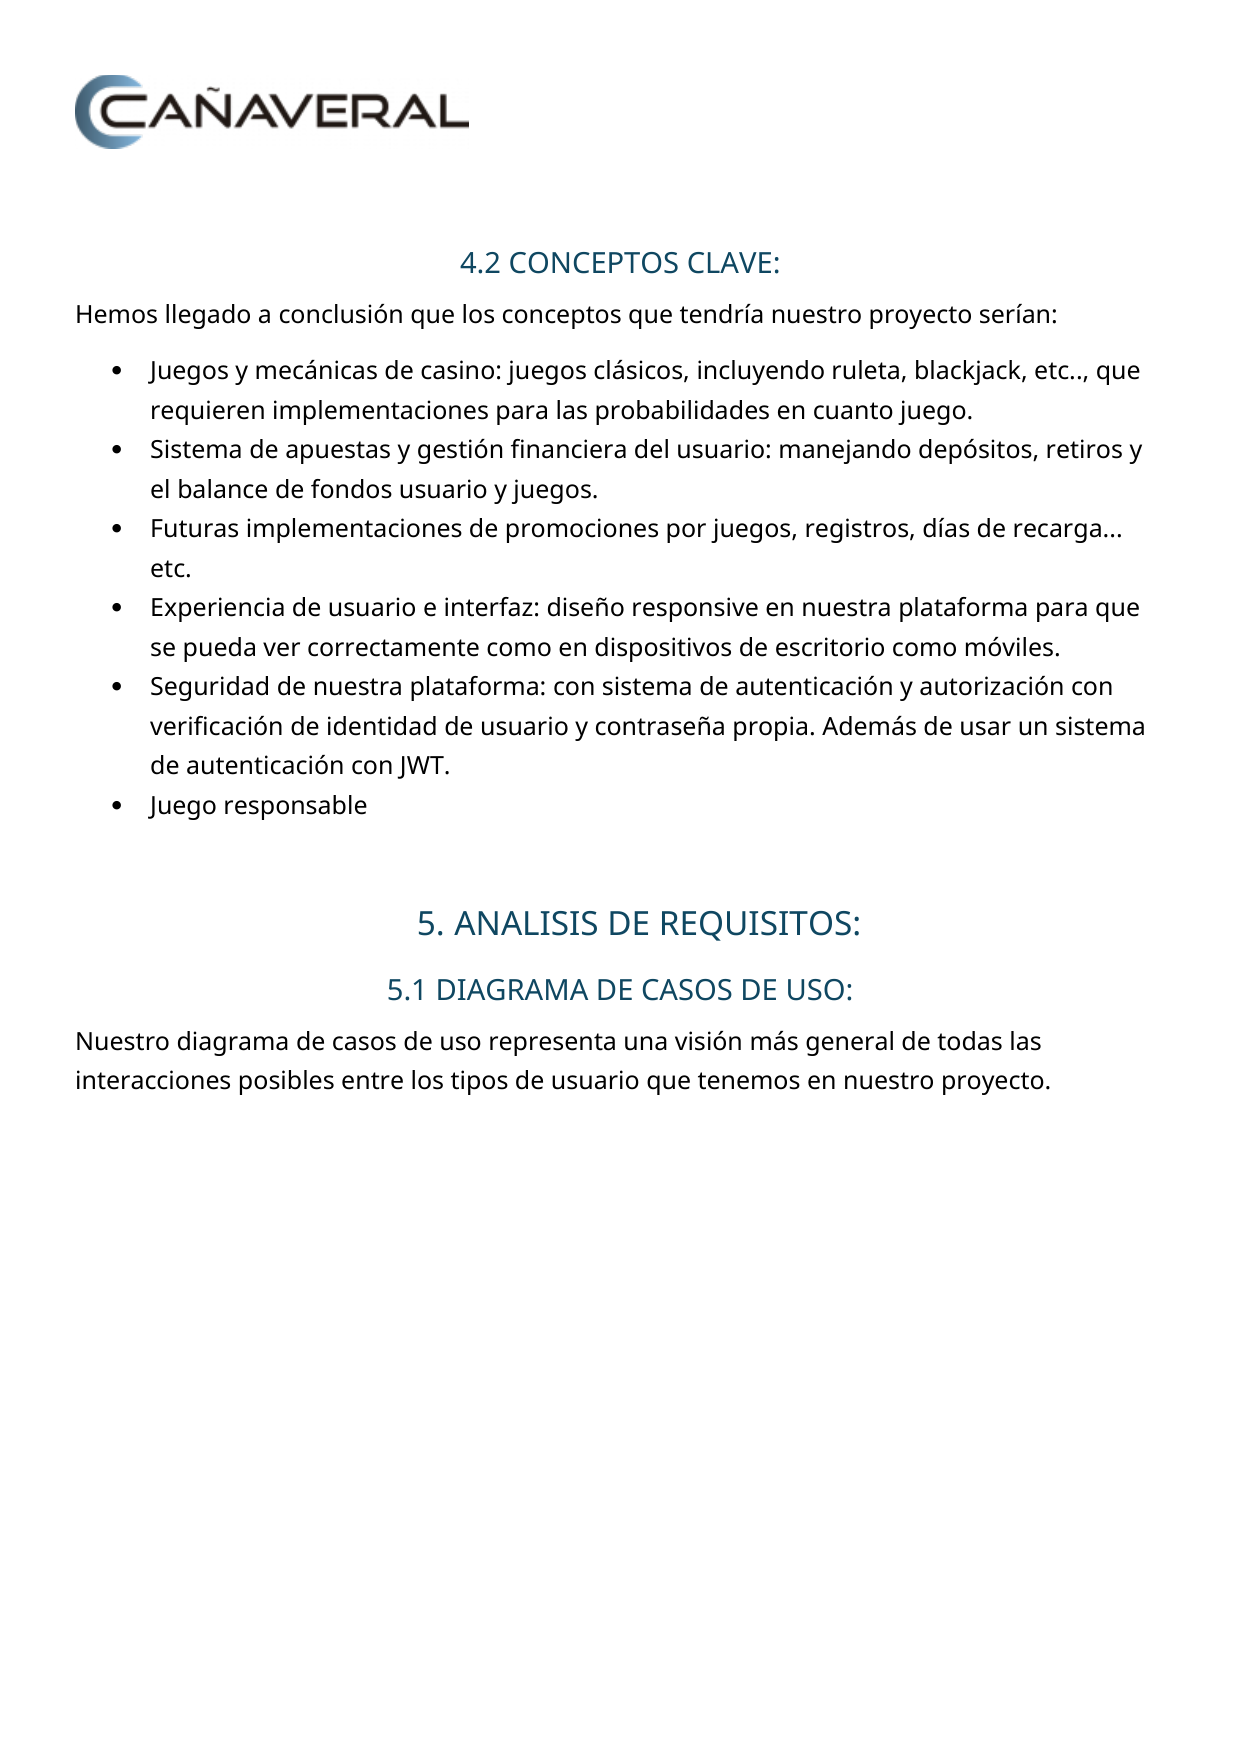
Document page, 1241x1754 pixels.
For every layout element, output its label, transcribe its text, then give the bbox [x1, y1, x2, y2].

subtitle 4.2 CONCEPTOS CLAVE: [75, 243, 1165, 282]
list Juegos y mecánicas de casino: juegos clásicos, incluyendo ruleta, blackjack, etc.., que requieren implementaciones para las probabilidades en cuanto juego. [112, 353, 1165, 427]
list Seguridad de nuestra plataforma: con sistema de autenticación y autorización con verificación de identidad de usuario y contraseña propia. Además de usar un sistema de autenticación con JWT. [112, 669, 1165, 782]
list Futuras implementaciones de promociones por juegos, registros, días de recarga... etc. [112, 511, 1165, 584]
text Nuestro diagrama de casos de uso representa una visión más general de todas las interacciones posibles entre los tipos de usuario que tenemos en nuestro proyecto. [75, 1023, 1165, 1097]
text Hemos llegado a conclusión que los conceptos que tendría nuestro proyecto serían: [75, 297, 1165, 331]
list Juego responsable [112, 787, 1165, 821]
subtitle 5.1 DIAGRAMA DE CASOS DE USO: [75, 969, 1165, 1008]
picture [75, 75, 469, 149]
list Sistema de apuestas y gestión financiera del usuario: manejando depósitos, retiros y el balance de fondos usuario y juegos. [112, 432, 1165, 506]
subtitle ANALISIS DE REQUISITOS: [112, 899, 1165, 945]
list Experiencia de usuario e interfaz: diseño responsive en nuestra plataforma para que se pueda ver correctamente como en dispositivos de escritorio como móviles. [112, 590, 1165, 663]
